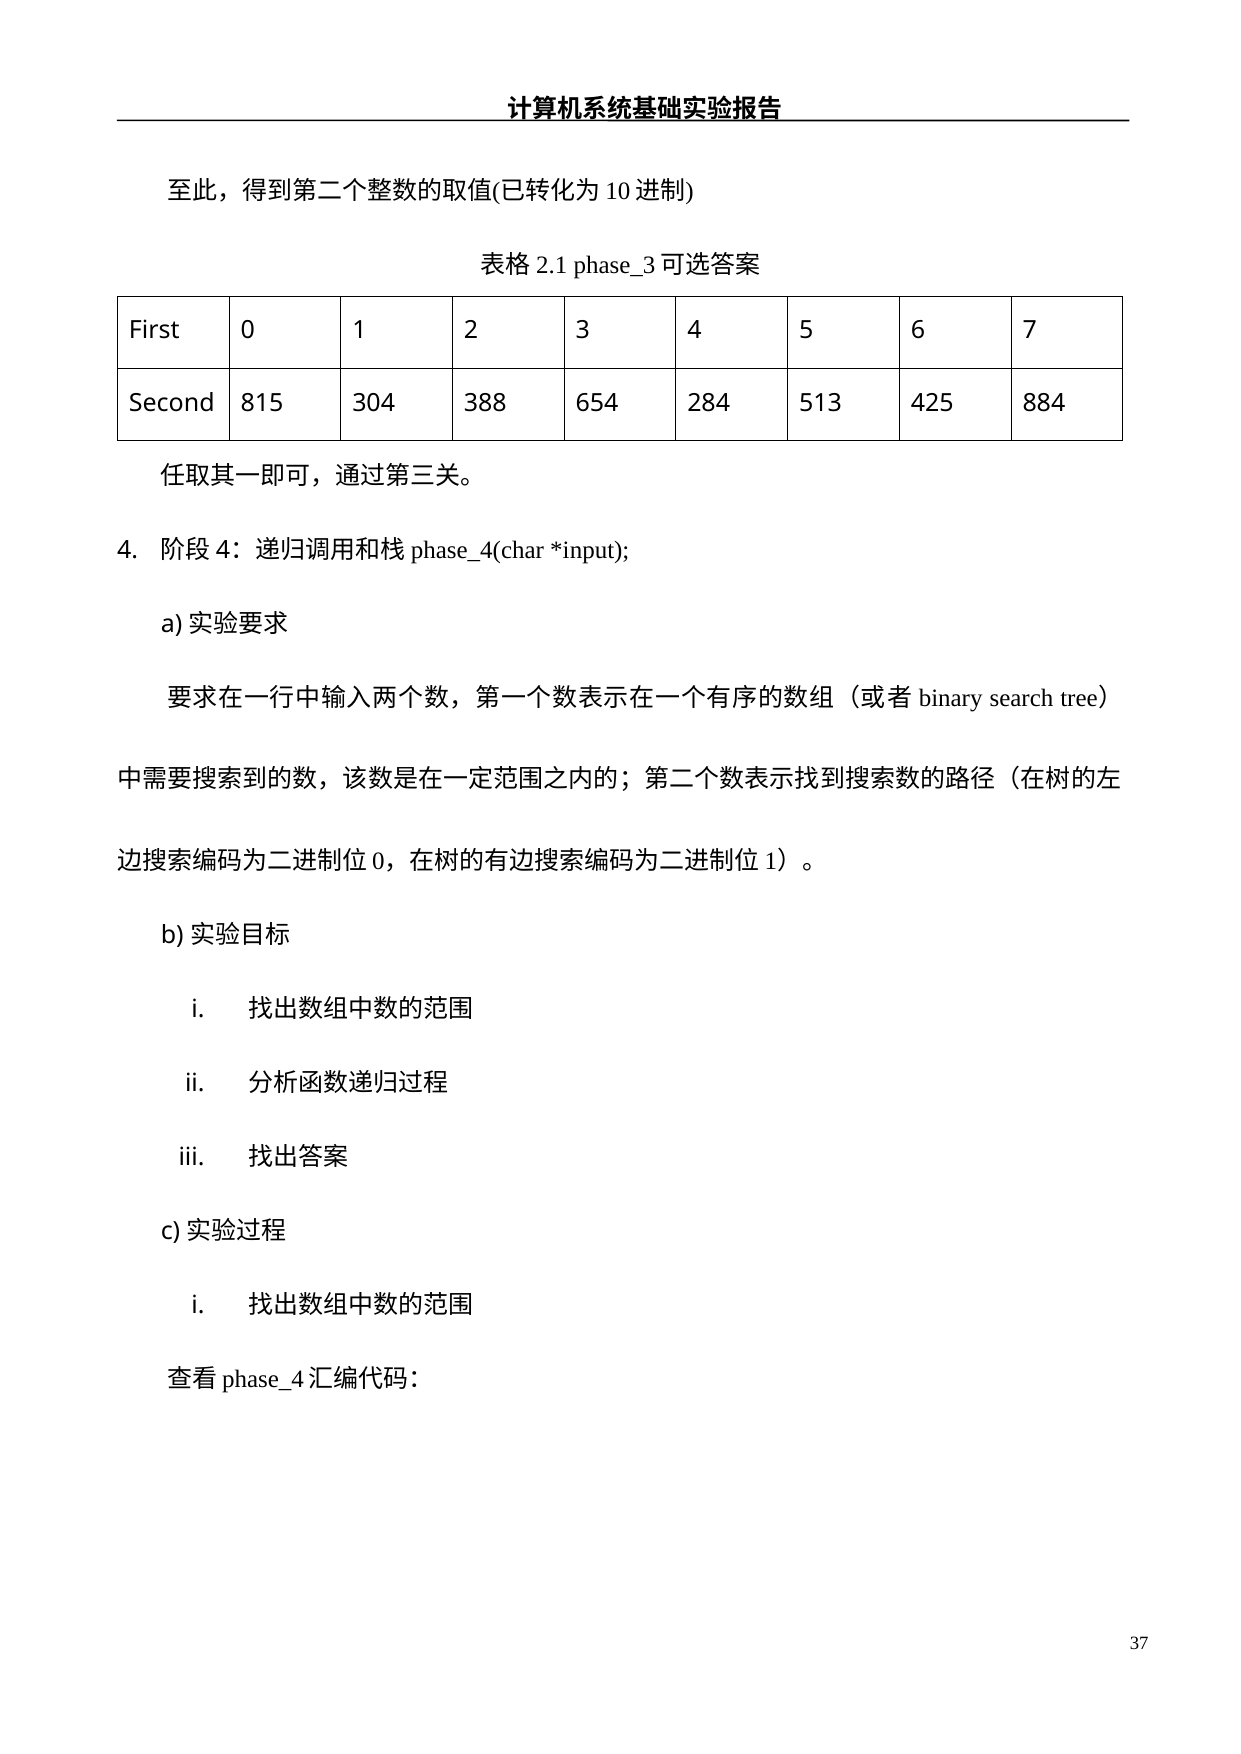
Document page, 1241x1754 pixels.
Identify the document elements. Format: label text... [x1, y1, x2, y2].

table_header 5 [788, 297, 899, 368]
list 找出数组中数的范围 [204, 1270, 1123, 1335]
table_cell 654 [565, 369, 675, 440]
table_header 6 [900, 297, 1011, 368]
table_cell 304 [341, 369, 452, 440]
text 任取其一即可，通过第三关。 [117, 441, 1123, 506]
table_header 0 [230, 297, 340, 368]
table_cell 815 [230, 369, 340, 440]
table_cell 388 [453, 369, 564, 440]
table_header 4 [676, 297, 787, 368]
table_header 7 [1012, 297, 1122, 368]
list 找出数组中数的范围 [204, 974, 1123, 1039]
table_header 2 [453, 297, 564, 368]
table_header 1 [341, 297, 452, 368]
table_header 3 [565, 297, 675, 368]
table_cell Second [118, 369, 229, 440]
list 找出答案 [204, 1122, 1123, 1187]
table_cell 513 [788, 369, 899, 440]
list 实验过程 [161, 1196, 1123, 1261]
table_cell 425 [900, 369, 1011, 440]
list 实验要求 [161, 589, 1123, 654]
list 阶段4：递归调用和栈 phase_4(char *input); [117, 515, 1123, 580]
table_cell 884 [1012, 369, 1122, 440]
text 表格 2.1 phase_3可选答案 [117, 231, 1123, 296]
list 分析函数递归过程 [204, 1048, 1123, 1113]
text 至此，得到第二个整数的取值(已转化为10进制) [117, 156, 1123, 221]
list 实验目标 [161, 900, 1123, 965]
text 要求在一行中输入两个数，第一个数表示在一个有序的数组（或者binary search tree）中需要搜索到的数，该数是在一定范围之内的；第二个数表示找到搜索数的路径（在树的左边搜索编码为二进制位0，在树的有边搜索编码为二进制位1）。 [117, 663, 1123, 891]
table_cell 284 [676, 369, 787, 440]
table_header First [118, 297, 229, 368]
text 查看phase_4汇编代码： [117, 1344, 1123, 1409]
